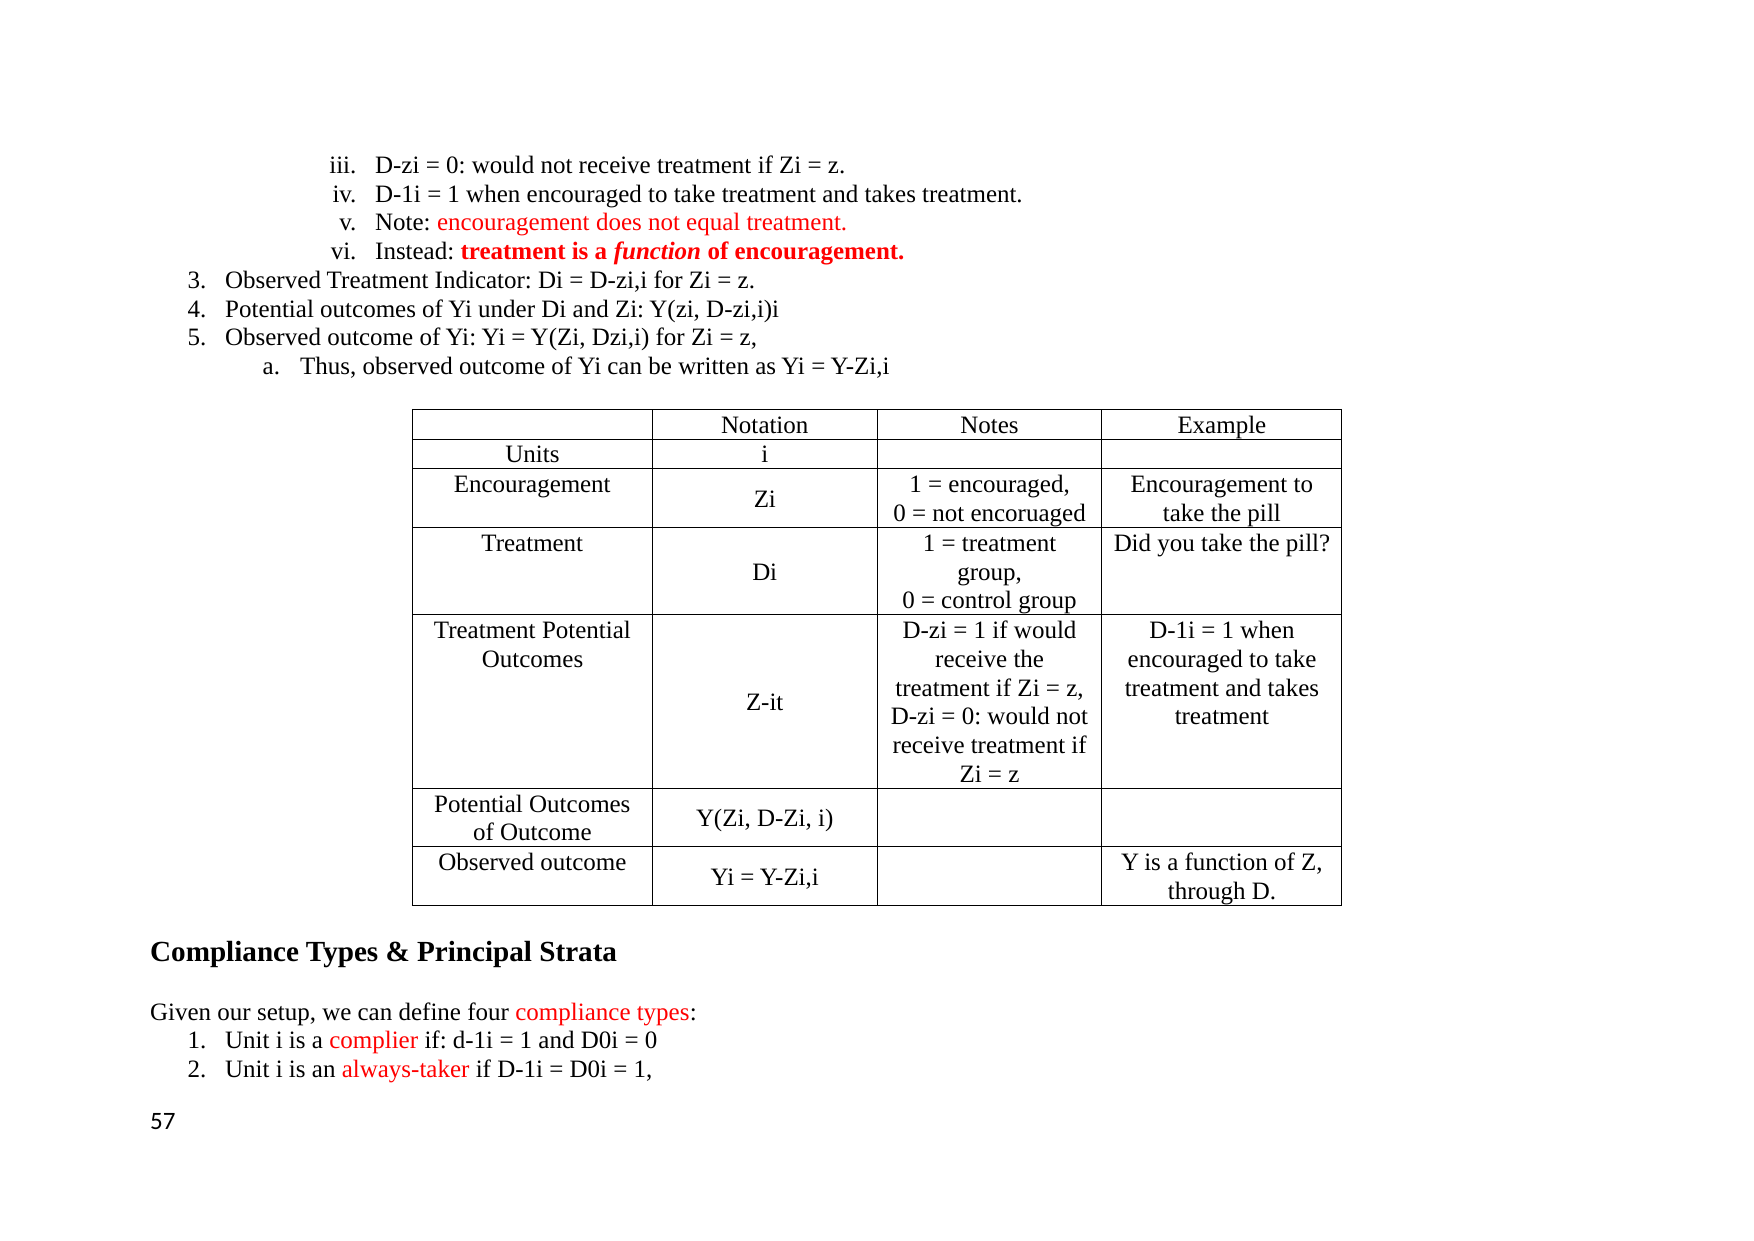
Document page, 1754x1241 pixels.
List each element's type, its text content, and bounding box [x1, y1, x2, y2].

list Note: encouragement does not equal treatment. [356, 207, 1604, 236]
text Given our setup, we can define four compliance types: [150, 997, 1604, 1026]
table_cell Encouragement [413, 469, 652, 527]
table_cell [878, 847, 1101, 905]
list Instead: treatment is a function of encouragement. [356, 236, 1604, 265]
table_cell Units [413, 440, 652, 468]
list Unit i is a complier if: d-1i = 1 and D0i = 0 [187, 1026, 1604, 1054]
table_cell Treatment [413, 528, 652, 614]
table_header [413, 410, 652, 438]
text Compliance Types & Principal Strata [150, 934, 1604, 968]
list Observed Treatment Indicator: Di = D-zi,i for Zi = z. [187, 265, 1604, 294]
table_cell [878, 789, 1101, 846]
table_header Example [1102, 410, 1341, 438]
table_cell [1102, 440, 1341, 468]
list Potential outcomes of Yi under Di and Zi: Y(zi, D-zi,i)i [187, 294, 1604, 322]
table_cell Did you take the pill? [1102, 528, 1341, 614]
list D-zi = 0: would not receive treatment if Zi = z. [356, 150, 1604, 179]
table_cell Zi [653, 469, 877, 527]
table_cell 1 = treatment group, 0 = control group [878, 528, 1101, 614]
table_cell Y(Zi, D-Zi, i) [653, 789, 877, 846]
table_cell D-zi = 1 if would receive the treatment if Zi = z, D-zi = 0: would not receive treatment if Zi = z [878, 615, 1101, 788]
table_cell D-1i = 1 when encouraged to take treatment and takes treatment [1102, 615, 1341, 788]
table_cell Z-it [653, 615, 877, 788]
table_header Notation [653, 410, 877, 438]
table_cell i [653, 440, 877, 468]
table_cell Potential Outcomes of Outcome [413, 789, 652, 846]
table_cell [878, 440, 1101, 468]
table_cell [1102, 789, 1341, 846]
table_cell Treatment Potential Outcomes [413, 615, 652, 788]
table_cell 1 = encouraged, 0 = not encoruaged [878, 469, 1101, 527]
list Thus, observed outcome of Yi can be written as Yi = Y-Zi,i [262, 351, 1604, 380]
table_cell Di [653, 528, 877, 614]
table_cell Observed outcome [413, 847, 652, 905]
list D-1i = 1 when encouraged to take treatment and takes treatment. [356, 179, 1604, 207]
table_header Notes [878, 410, 1101, 438]
table_cell Y is a function of Z, through D. [1102, 847, 1341, 905]
list Unit i is an always-taker if D-1i = D0i = 1, [187, 1054, 1604, 1083]
list Observed outcome of Yi: Yi = Y(Zi, Dzi,i) for Zi = z, [187, 322, 1604, 351]
table_cell Encouragement to take the pill [1102, 469, 1341, 527]
table_cell Yi = Y-Zi,i [653, 847, 877, 905]
